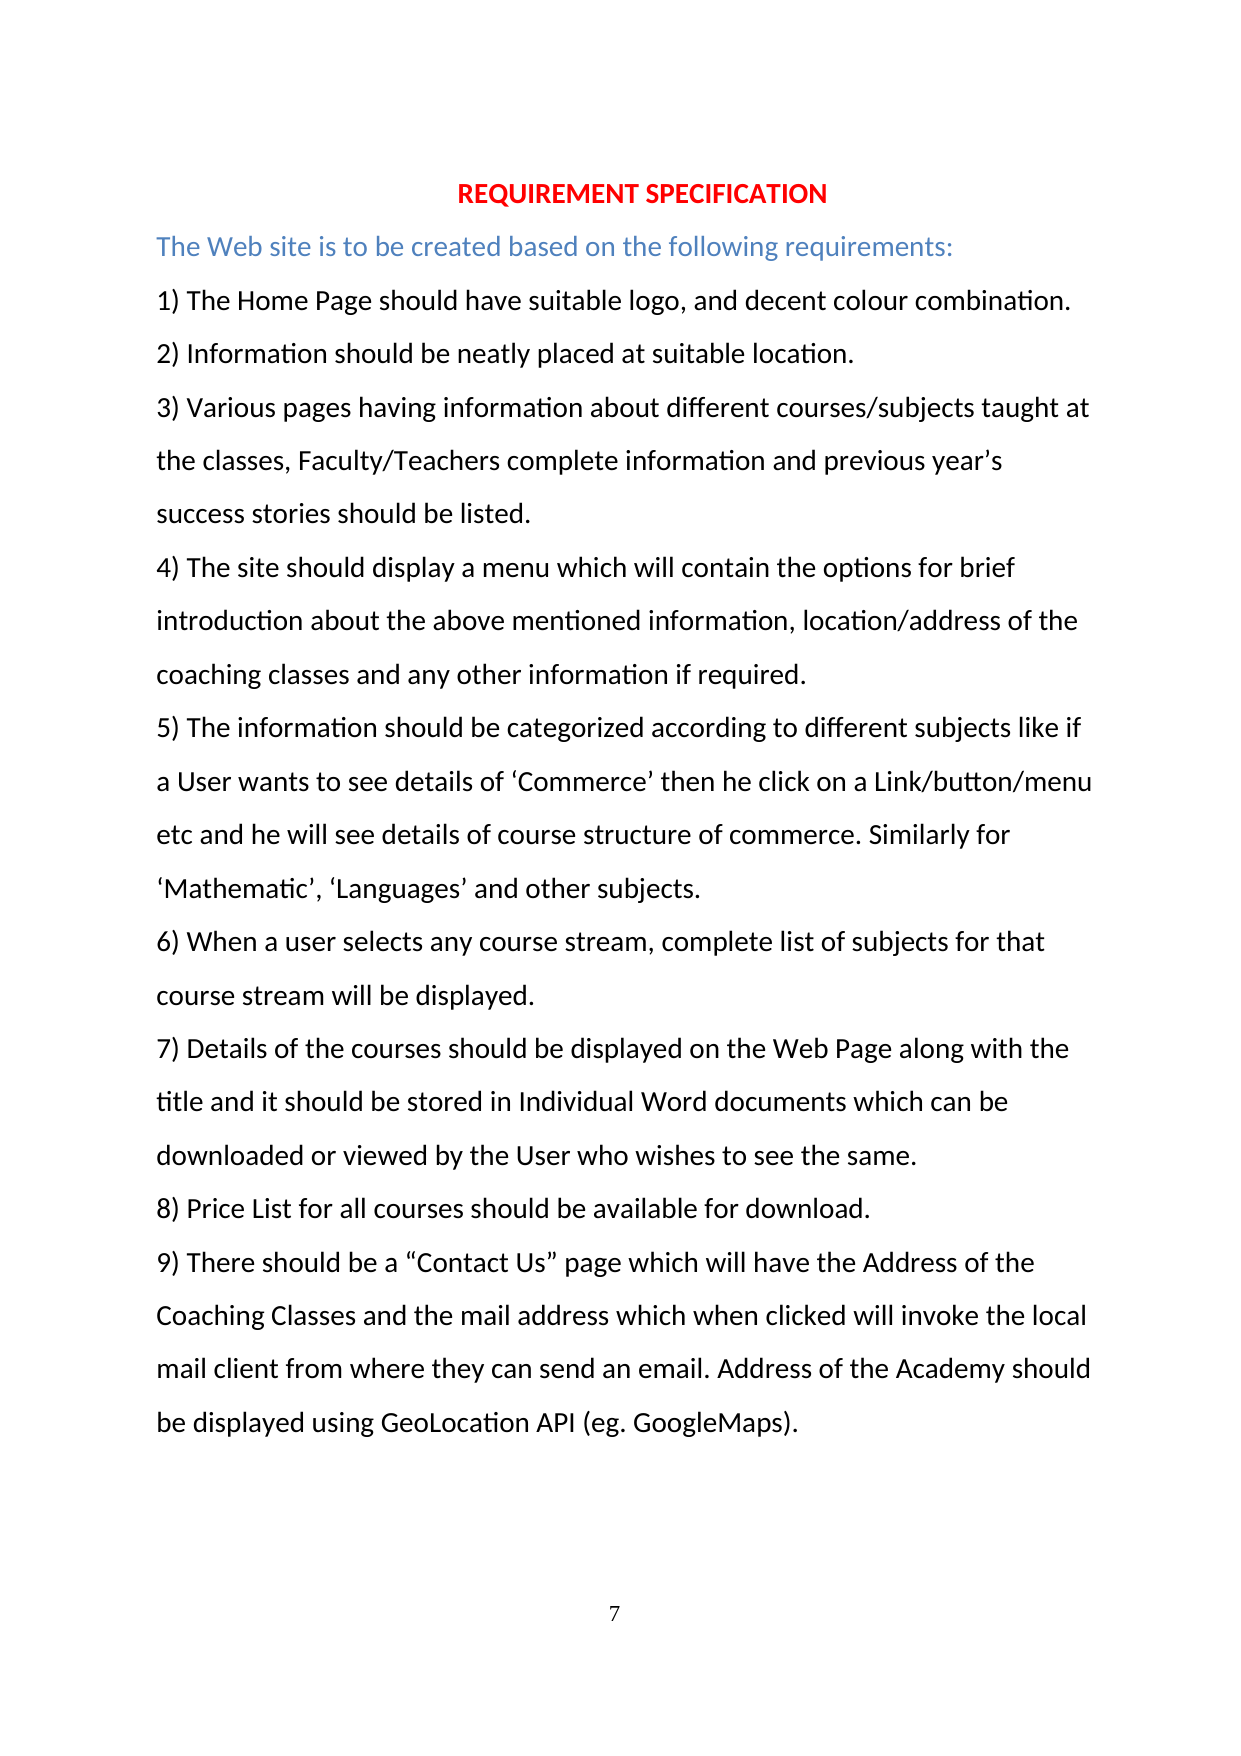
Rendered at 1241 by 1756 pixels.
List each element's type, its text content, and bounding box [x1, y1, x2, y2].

text 7) Details of the courses should be displayed on the Web Page along with the title and it should be stored in Individual Word documents which can be downloaded or viewed by the User who wishes to see the same. [156, 1030, 1095, 1172]
text The Web site is to be created based on the following requirements: [156, 228, 1095, 264]
text 2) Information should be neatly placed at suitable location. [156, 335, 1095, 371]
text 8) Price List for all courses should be available for download. [156, 1190, 1095, 1226]
text 3) Various pages having information about different courses/subjects taught at the classes, Faculty/Teachers complete information and previous year’s success stories should be listed. [156, 389, 1095, 531]
text 4) The site should display a menu which will contain the options for brief introduction about the above mentioned information, location/address of the coaching classes and any other information if required. [156, 549, 1095, 692]
text 5) The information should be categorized according to different subjects like if a User wants to see details of ‘Commerce’ then he click on a Link/button/menu etc and he will see details of course structure of commerce. Similarly for ‘Mathematic’, ‘Languages’ and other subjects. [156, 709, 1095, 905]
subtitle REQUIREMENT SPECIFICATION [87, 175, 1198, 211]
text 1) The Home Page should have suitable logo, and decent colour combination. [156, 282, 1095, 317]
text 9) There should be a “Contact Us” page which will have the Address of the Coaching Classes and the mail address which when clicked will invoke the local mail client from where they can send an email. Address of the Academy should be displayed using GeoLocation API (eg. GoogleMaps). [156, 1244, 1095, 1440]
text 6) When a user selects any course stream, complete list of subjects for that course stream will be displayed. [156, 923, 1095, 1012]
